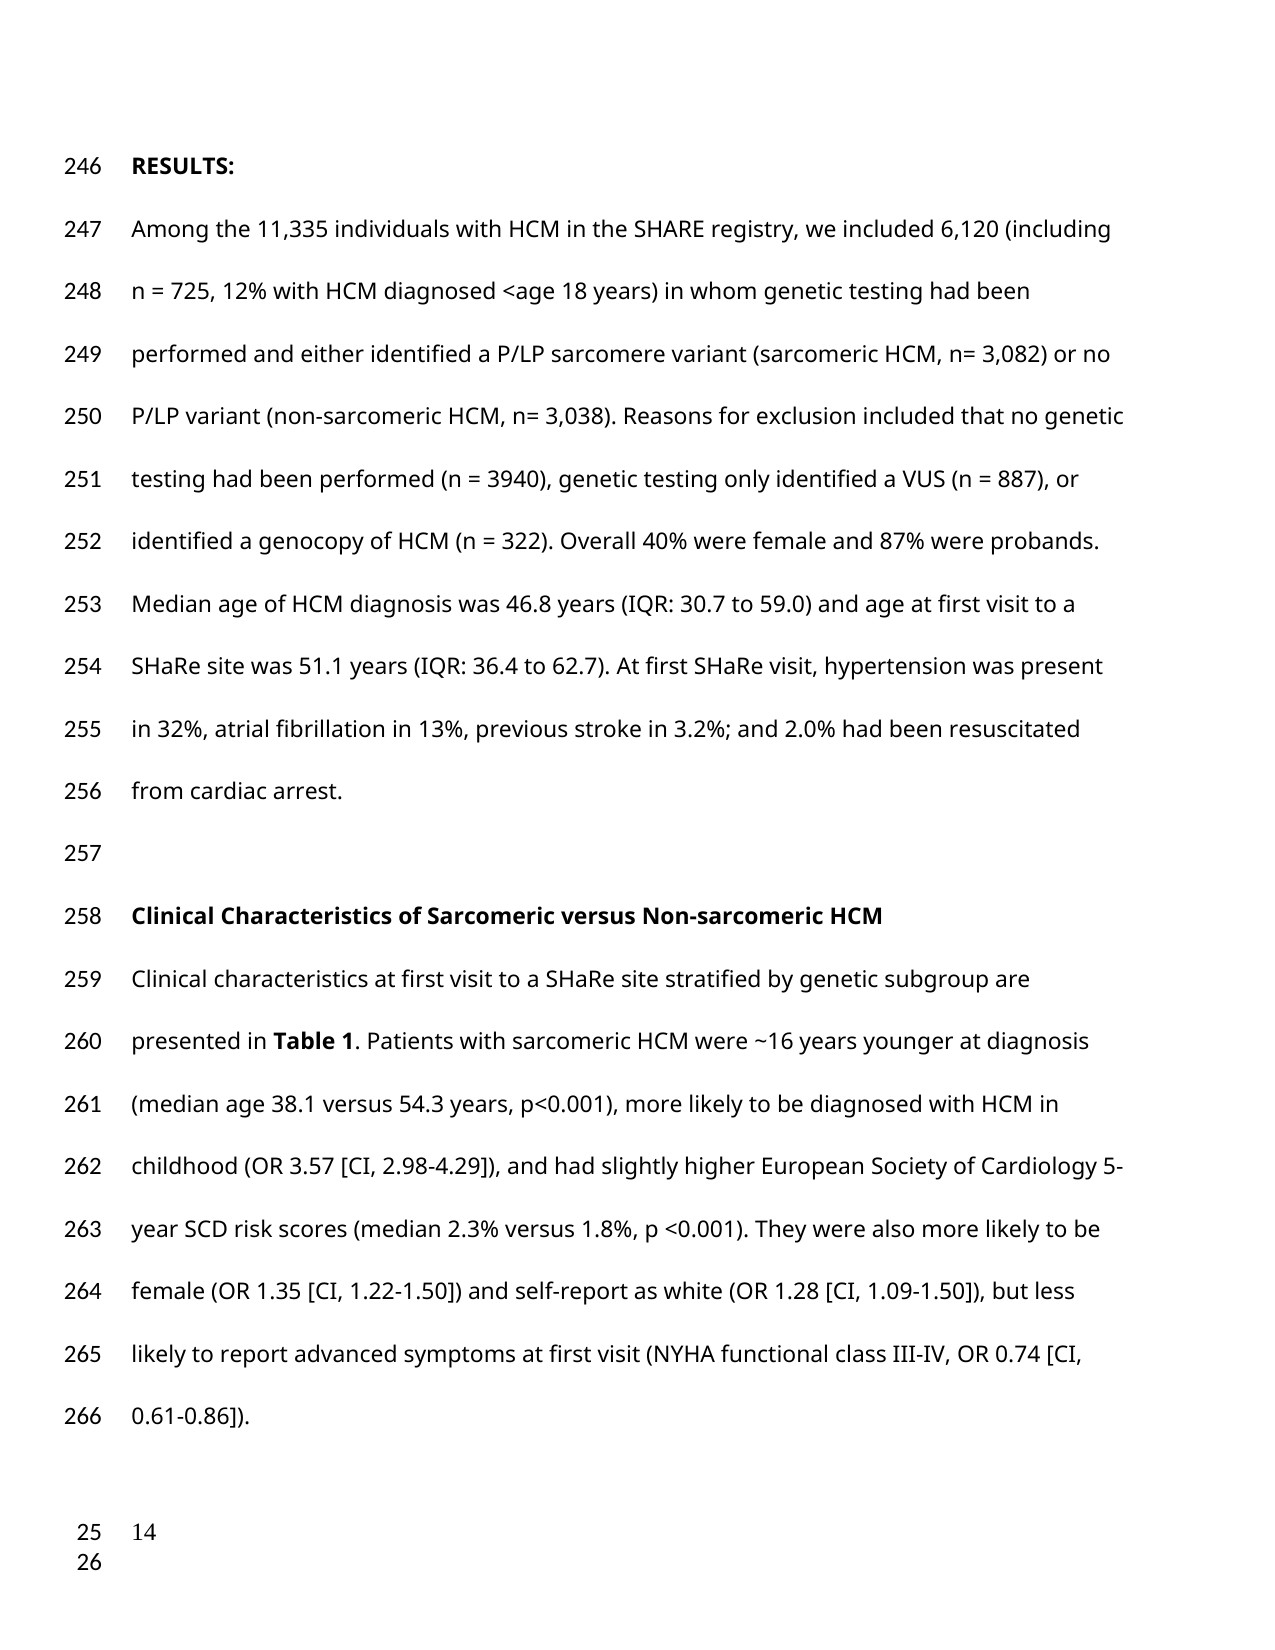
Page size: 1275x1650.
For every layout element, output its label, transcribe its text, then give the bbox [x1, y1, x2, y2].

text Among the 11,335 individuals with HCM in the SHARE registry, we included 6,120 (including n = 725, 12% with HCM diagnosed <age 18 years) in whom genetic testing had been performed and either identified a P/LP sarcomere variant (sarcomeric HCM, n= 3,082) or no P/LP variant (non-sarcomeric HCM, n= 3,038). Reasons for exclusion included that no genetic testing had been performed (n = 3940), genetic testing only identified a VUS (n = 887), or identified a genocopy of HCM (n = 322). Overall 40% were female and 87% were probands. Median age of HCM diagnosis was 46.8 years (IQR: 30.7 to 59.0) and age at first visit to a SHaRe site was 51.1 years (IQR: 36.4 to 62.7). At first SHaRe visit, hypertension was present in 32%, atrial fibrillation in 13%, previous stroke in 3.2%; and 2.0% had been resuscitated from cardiac arrest. [131, 212, 1125, 806]
text Clinical Characteristics of Sarcomeric versus Non-sarcomeric HCM [131, 900, 1125, 931]
text RESULTS: [131, 150, 1125, 181]
text Clinical characteristics at first visit to a SHaRe site stratified by genetic subgroup are presented in Table 1. Patients with sarcomeric HCM were ~16 years younger at diagnosis (median age 38.1 versus 54.3 years, p<0.001), more likely to be diagnosed with HCM in childhood (OR 3.57 [CI, 2.98-4.29]), and had slightly higher European Society of Cardiology 5-year SCD risk scores (median 2.3% versus 1.8%, p <0.001). They were also more likely to be female (OR 1.35 [CI, 1.22-1.50]) and self-report as white (OR 1.28 [CI, 1.09-1.50]), but less likely to report advanced symptoms at first visit (NYHA functional class III-IV, OR 0.74 [CI, 0.61-0.86]). [131, 962, 1125, 1431]
